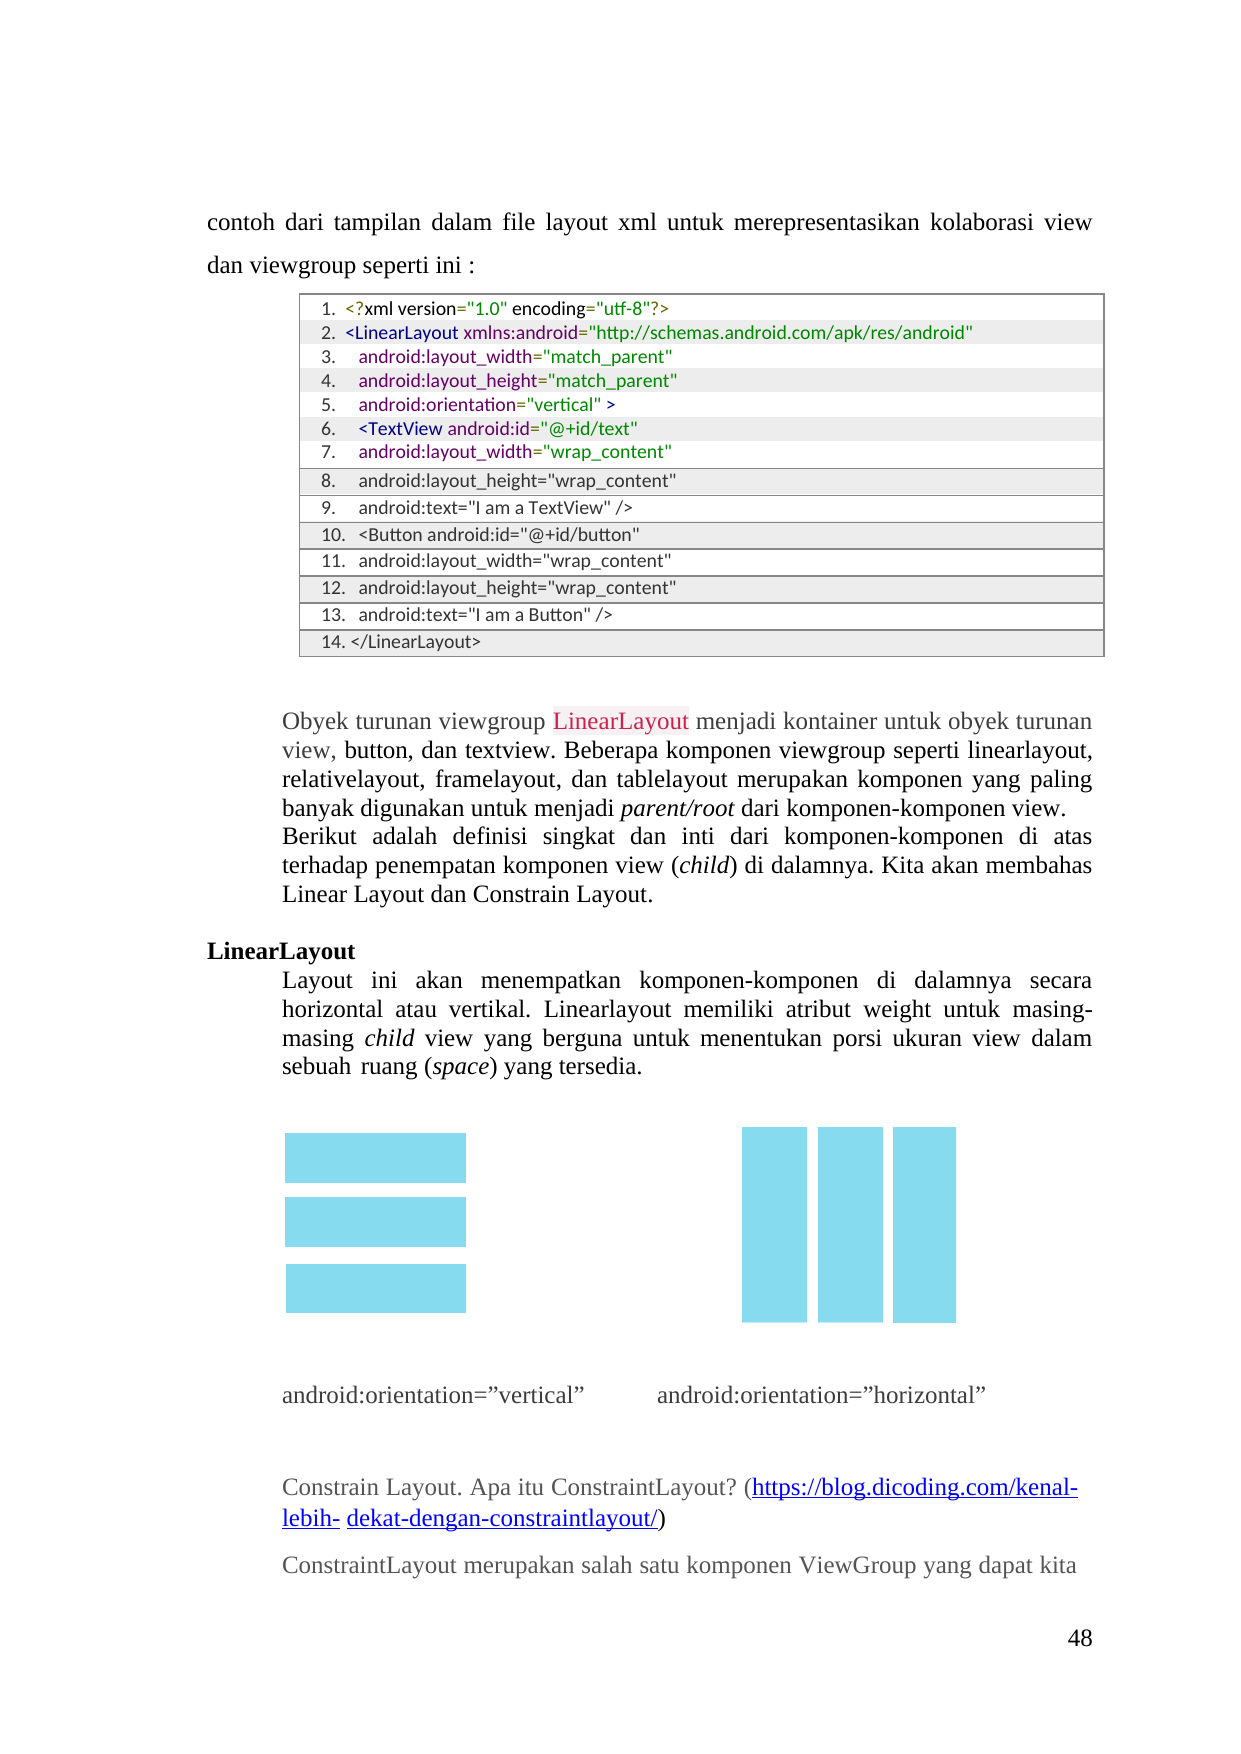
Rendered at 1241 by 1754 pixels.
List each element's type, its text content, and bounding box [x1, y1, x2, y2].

picture [285, 1133, 467, 1313]
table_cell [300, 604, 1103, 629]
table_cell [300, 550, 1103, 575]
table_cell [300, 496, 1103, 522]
subtitle LinearLayout [207, 936, 1093, 965]
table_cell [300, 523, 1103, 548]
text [282, 1551, 1078, 1579]
text android:orientation=”vertical” android:orientation=”horizontal” [282, 1380, 1078, 1408]
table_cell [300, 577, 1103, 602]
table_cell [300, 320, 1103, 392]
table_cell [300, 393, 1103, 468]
text Obyek turunan viewgroup LinearLayout menjadi kontainer untuk obyek turunan view, button, dan textview. Beberapa komponen viewgroup seperti linearlayout, relativelayout, framelayout, dan tablelayout merupakan komponen yang paling banyak digunakan untuk menjadi parent/root dari komponen-komponen view. [282, 706, 1093, 821]
text Berikut adalah definisi singkat dan inti dari komponen-komponen di atas terhadap penempatan komponen view (child) di dalamnya. Kita akan membahas Linear Layout dan Constrain Layout. [282, 821, 1093, 908]
text Layout ini akan menempatkan komponen-komponen di dalamnya secara horizontal atau vertikal. Linearlayout memiliki atribut weight untuk masing-masing child view yang berguna untuk menentukan porsi ukuran view dalam sebuah ruang (space) yang tersedia. [282, 965, 1093, 1080]
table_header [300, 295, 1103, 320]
picture [742, 1127, 957, 1323]
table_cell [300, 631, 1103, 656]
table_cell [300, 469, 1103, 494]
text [207, 207, 1092, 279]
text Constrain Layout. Apa itu ConstraintLayout? (https://blog.dicoding.com/kenal-lebih- dekat-dengan-constraintlayout/) [282, 1472, 1078, 1532]
